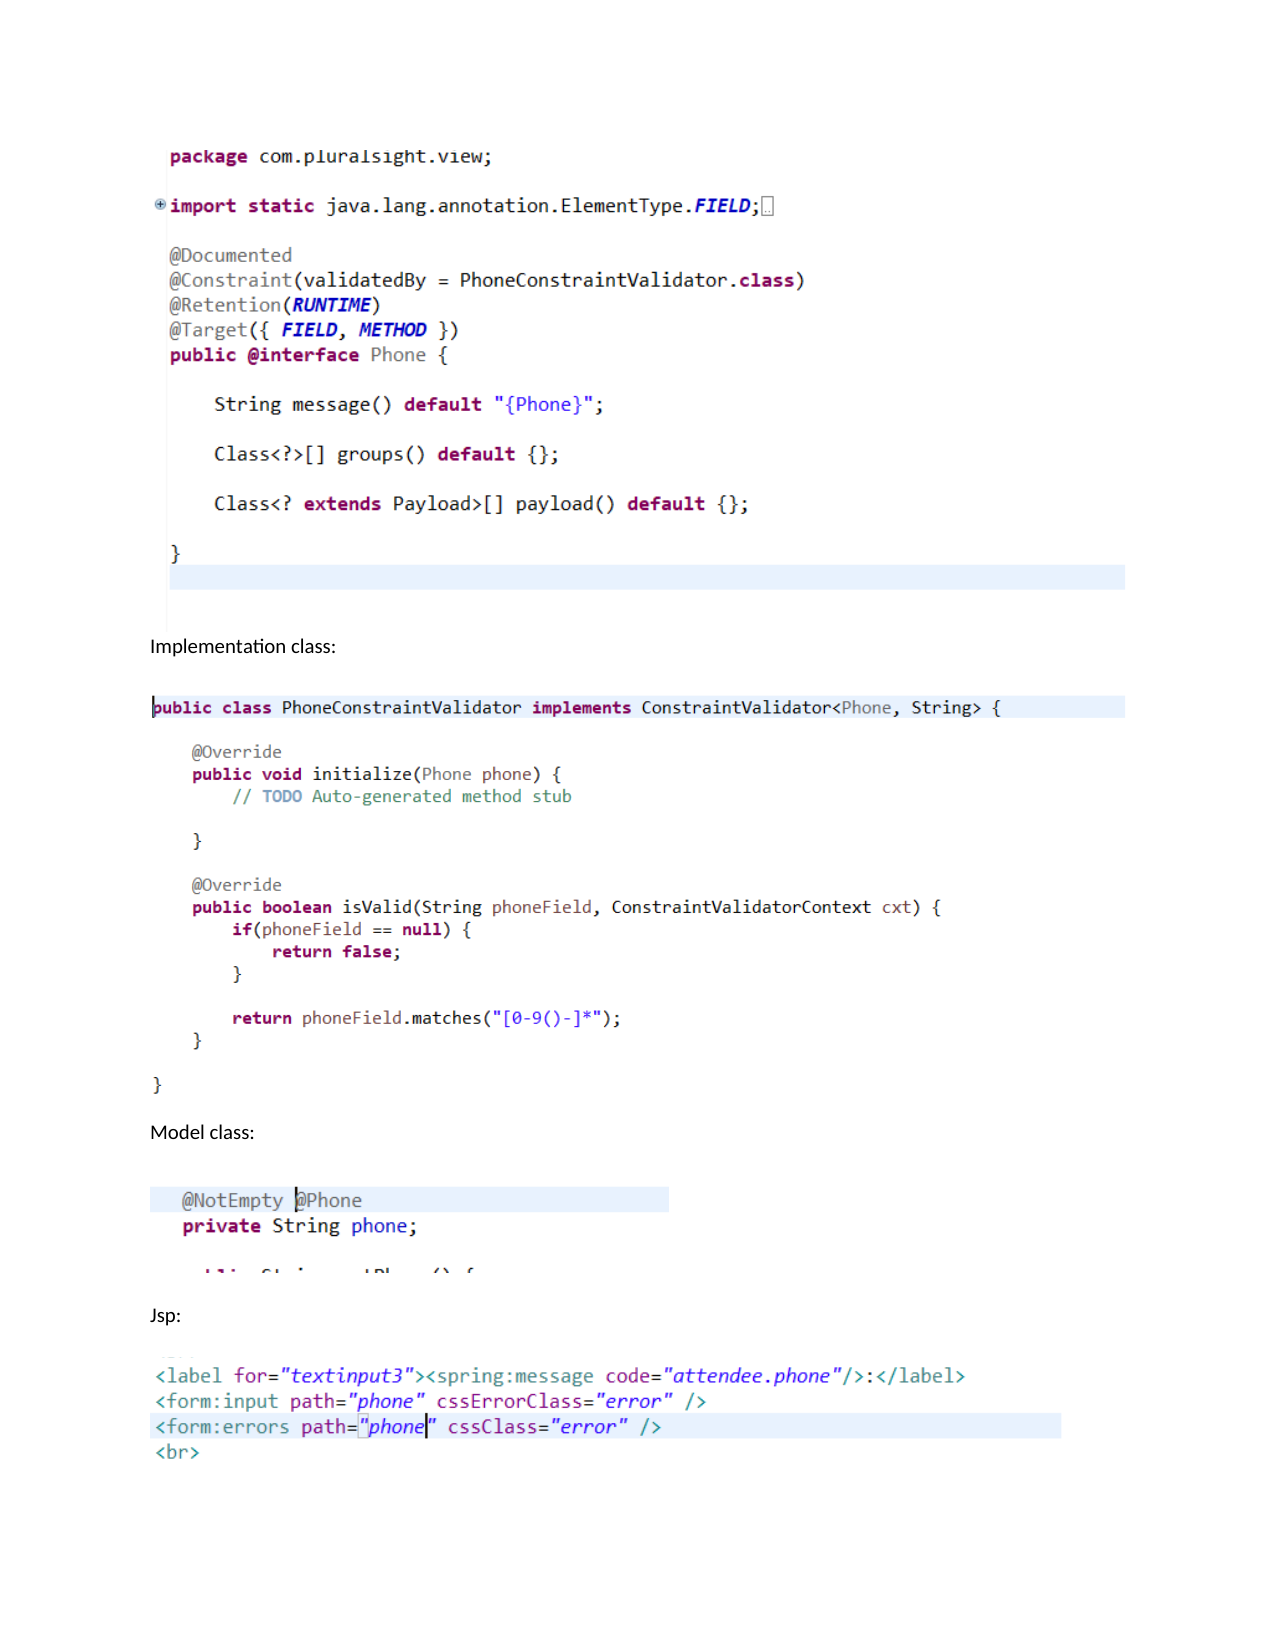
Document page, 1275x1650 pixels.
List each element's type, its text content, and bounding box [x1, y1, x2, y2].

picture [150, 1173, 669, 1273]
text Model class: [150, 1119, 1125, 1144]
text Implementation class: [150, 633, 1125, 659]
text Jsp: [150, 1302, 1125, 1328]
picture [150, 1357, 1062, 1469]
picture [150, 688, 1125, 1117]
picture [150, 150, 1125, 632]
